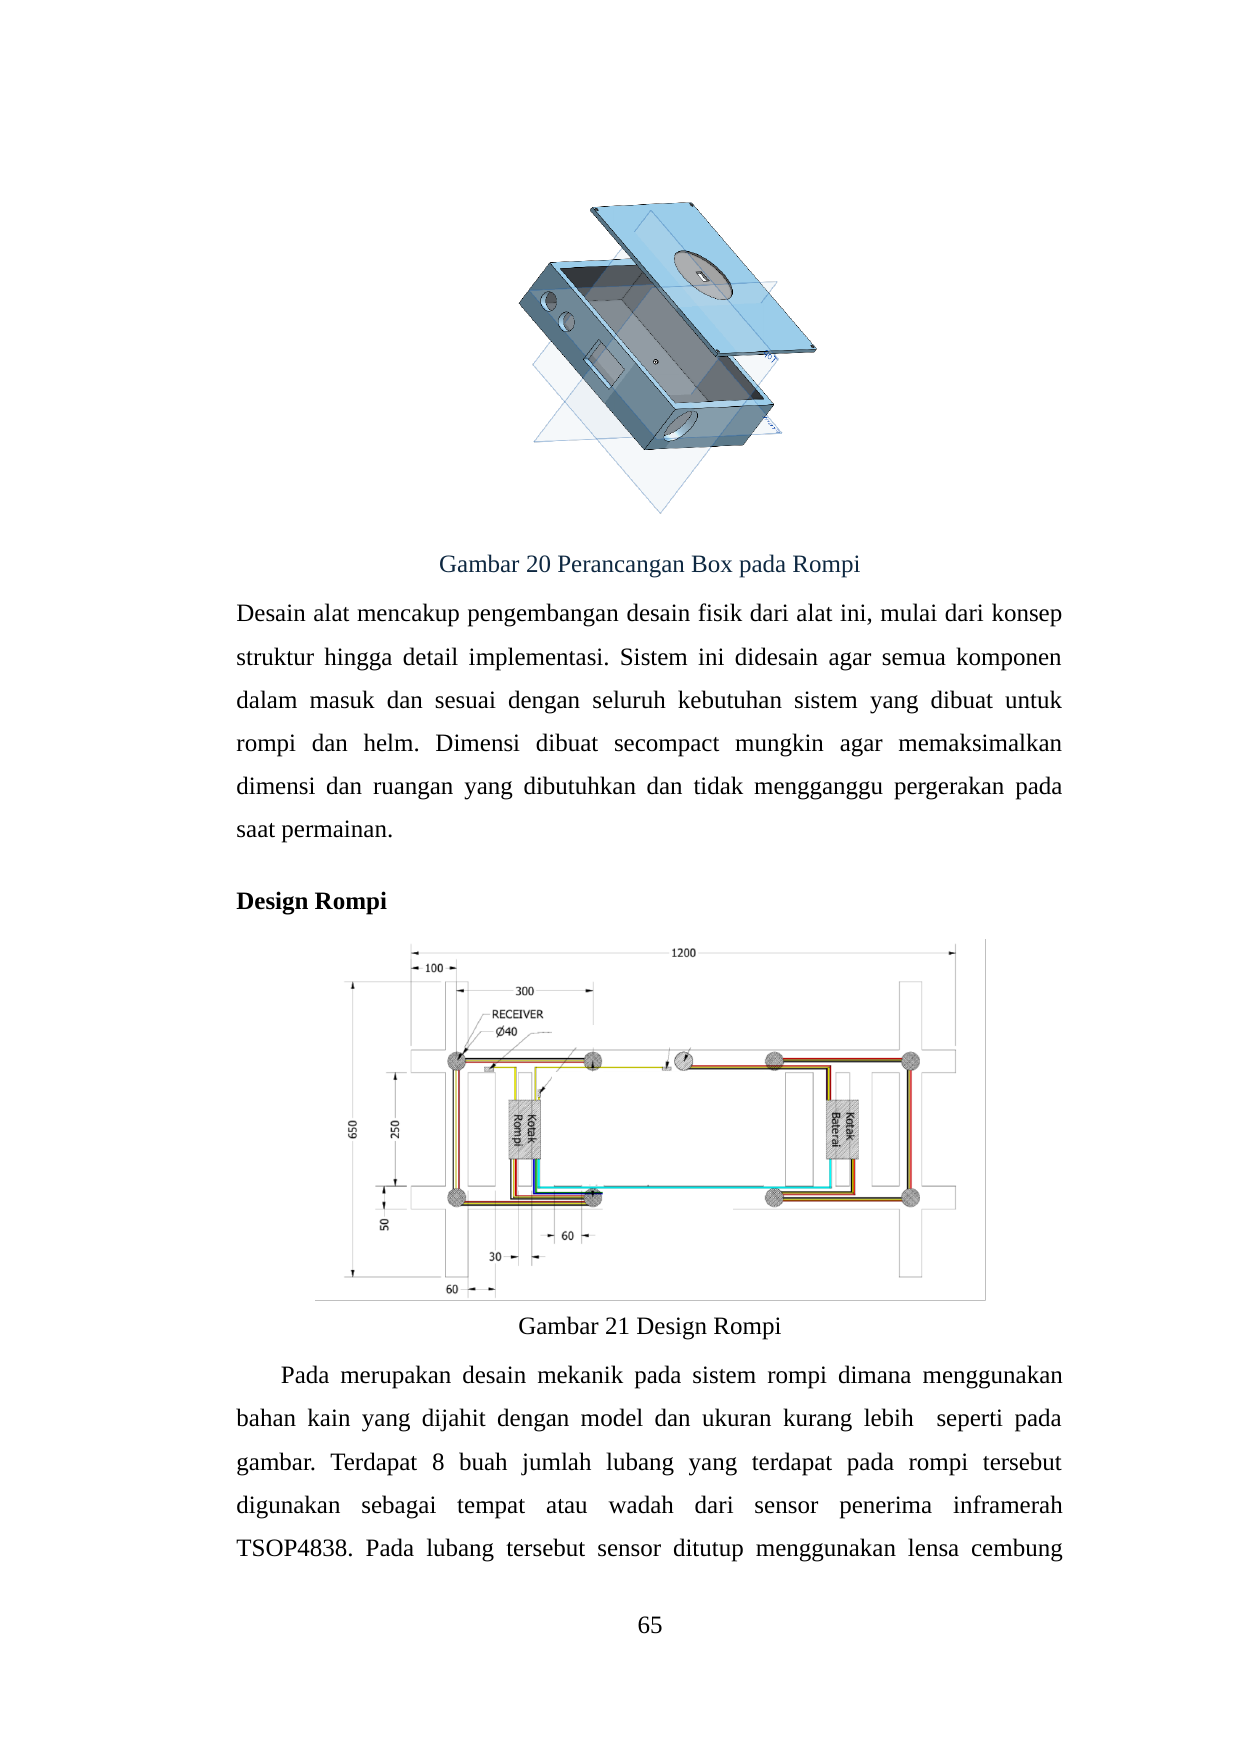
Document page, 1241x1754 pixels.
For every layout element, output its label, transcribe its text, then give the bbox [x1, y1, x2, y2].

picture [464, 177, 836, 516]
text Gambar 20 Perancangan Box pada Rompi [236, 549, 1063, 578]
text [236, 1360, 1063, 1562]
text Design Rompi [236, 886, 1063, 915]
text Gambar 21 Design Rompi [236, 1311, 1063, 1339]
text Desain alat mencakup pengembangan desain fisik dari alat ini, mulai dari konsep struktur hingga detail implementasi. Sistem ini didesain agar semua komponen dalam masuk dan sesuai dengan seluruh kebutuhan sistem yang dibuat untuk rompi dan helm. Dimensi dibuat secompact mungkin agar memaksimalkan dimensi dan ruangan yang dibutuhkan dan tidak mengganggu pergerakan pada saat permainan. [236, 598, 1063, 843]
picture [307, 931, 992, 1307]
